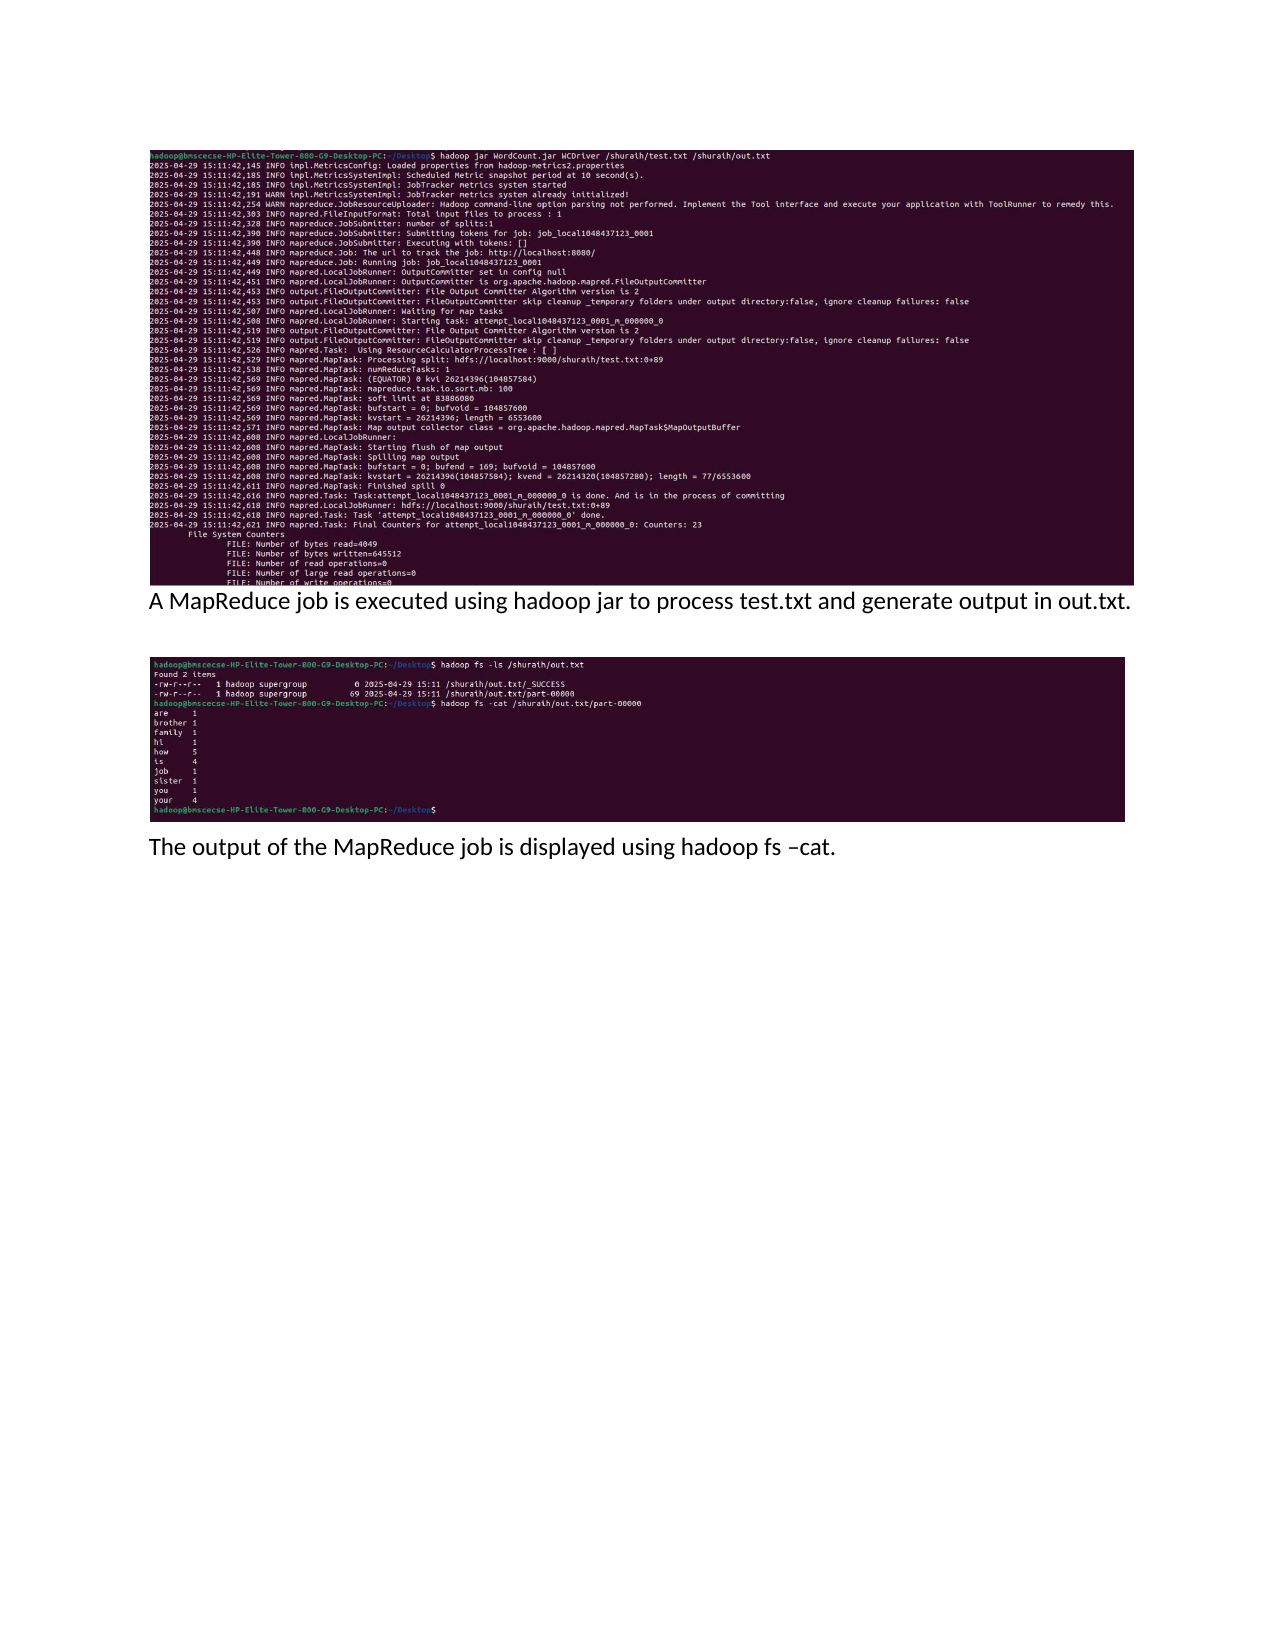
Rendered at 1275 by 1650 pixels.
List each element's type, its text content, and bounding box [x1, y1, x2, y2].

picture [150, 657, 1125, 664]
text The output of the MapReduce job is displayed using hadoop fs –cat. [148, 664, 1275, 861]
picture [149, 150, 1134, 586]
text A MapReduce job is executed using hadoop jar to process test.txt and generate output in out.txt. [148, 586, 1275, 616]
